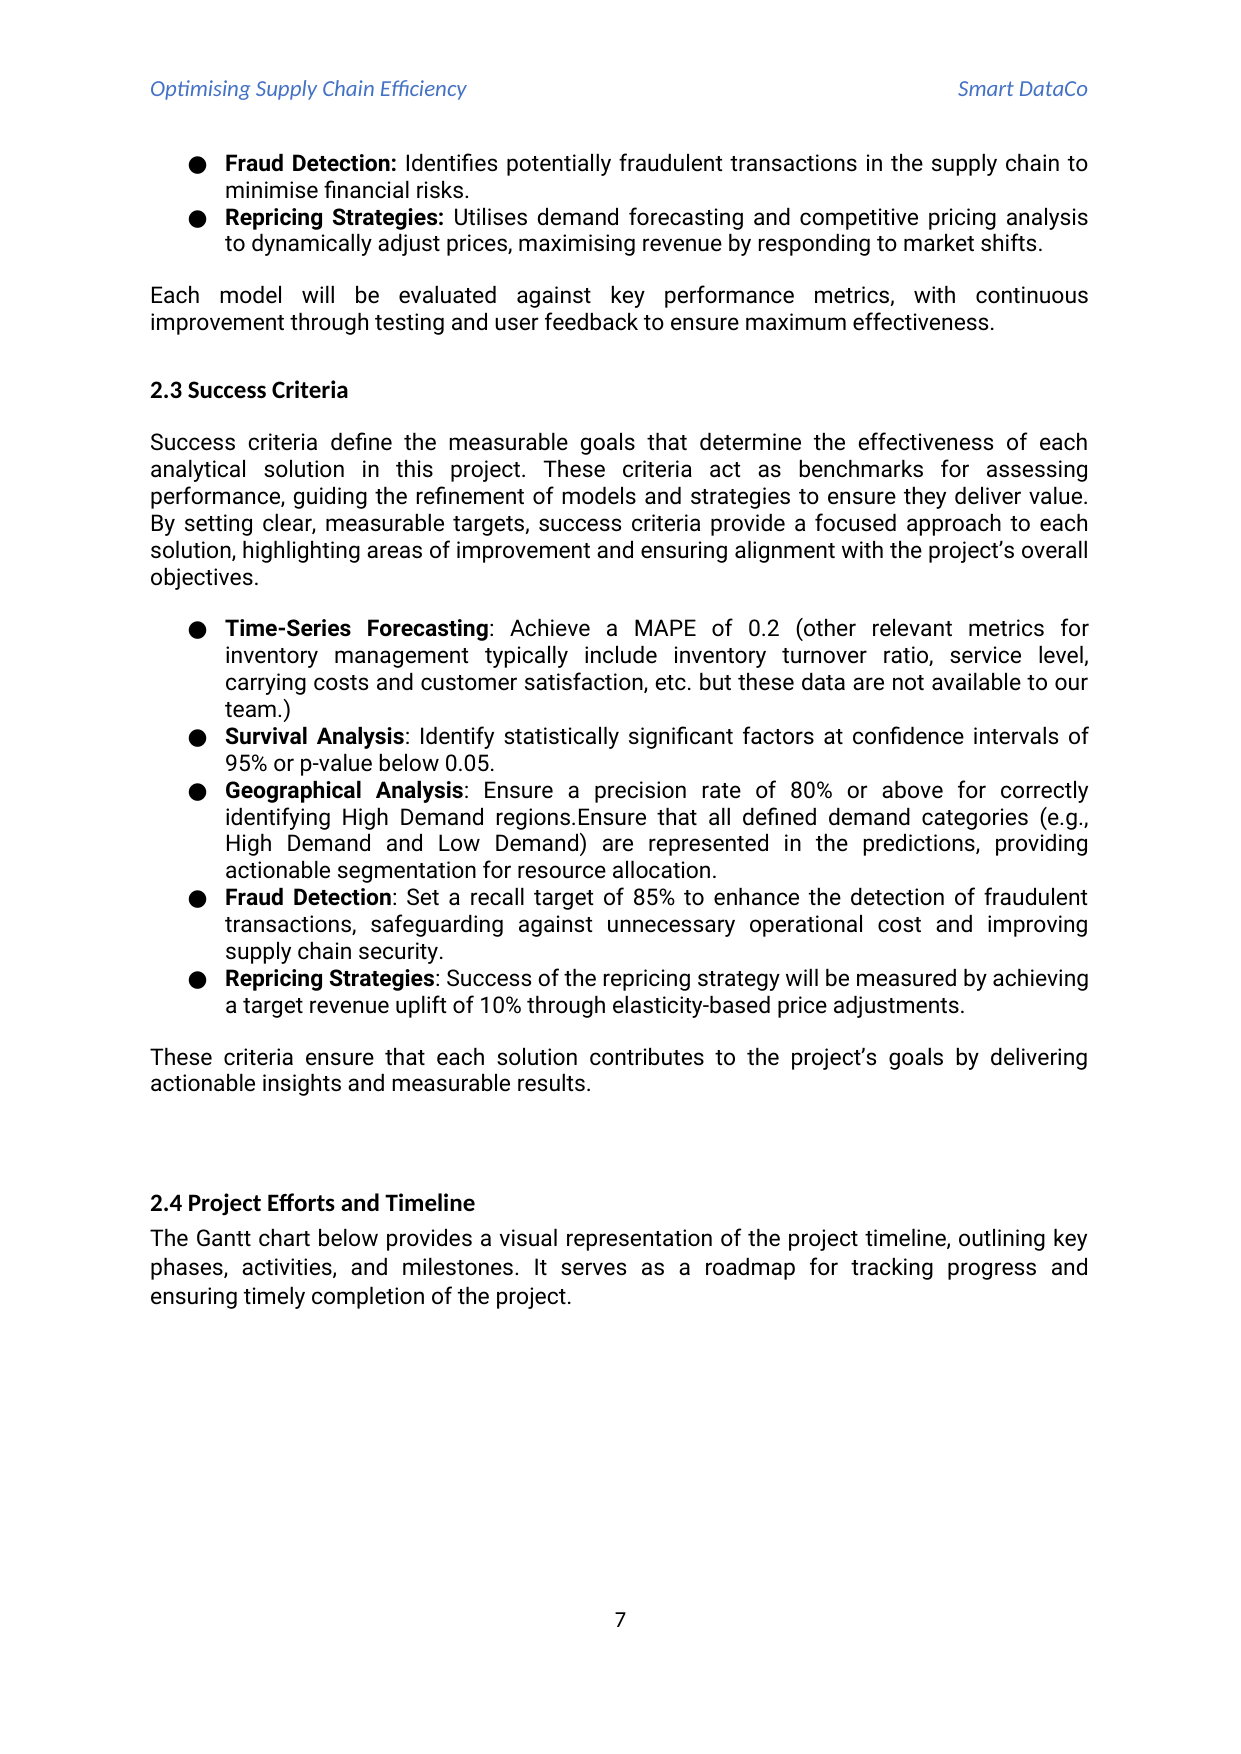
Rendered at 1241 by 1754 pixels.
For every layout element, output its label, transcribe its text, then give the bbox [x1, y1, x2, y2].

subtitle 2.4 Project Efforts and Timeline [150, 1187, 1090, 1217]
list Fraud Detection: Set a recall target of 85% to enhance the detection of fraudulent transactions, safeguarding against unnecessary operational cost and improving supply chain security. [187, 884, 1090, 965]
list Time-Series Forecasting: Achieve a MAPE of 0.2 (other relevant metrics for inventory management typically include inventory turnover ratio, service level, carrying costs and customer satisfaction, etc. but these data are not available to our team.) [187, 616, 1090, 723]
list Geographical Analysis: Ensure a precision rate of 80% or above for correctly identifying High Demand regions.Ensure that all defined demand categories (e.g., High Demand and Low Demand) are represented in the predictions, providing actionable segmentation for resource allocation. [187, 777, 1090, 884]
list Survival Analysis: Identify statistically significant factors at confidence intervals of 95% or p-value below 0.05. [187, 723, 1090, 777]
subtitle 2.3 Success Criteria [150, 374, 1090, 404]
text These criteria ensure that each solution contributes to the project’s goals by delivering actionable insights and measurable results. [150, 1044, 1090, 1097]
list Fraud Detection: Identifies potentially fraudulent transactions in the supply chain to minimise financial risks. [187, 150, 1090, 204]
list Repricing Strategies: Success of the repricing strategy will be measured by achieving a target revenue uplift of 10% through elasticity-based price adjustments. [187, 965, 1090, 1019]
text Success criteria define the measurable goals that determine the effectiveness of each analytical solution in this project. These criteria act as benchmarks for assessing performance, guiding the refinement of models and strategies to ensure they deliver value. By setting clear, measurable targets, success criteria provide a focused approach to each solution, highlighting areas of improvement and ensuring alignment with the project’s overall objectives. [150, 429, 1090, 591]
list Repricing Strategies: Utilises demand forecasting and competitive pricing analysis to dynamically adjust prices, maximising revenue by responding to market shifts. [187, 204, 1090, 257]
text The Gantt chart below provides a visual representation of the project timeline, outlining key phases, activities, and milestones. It serves as a roadmap for tracking progress and ensuring timely completion of the project. [150, 1226, 1090, 1310]
text Each model will be evaluated against key performance metrics, with continuous improvement through testing and user feedback to ensure maximum effectiveness. [150, 282, 1090, 336]
